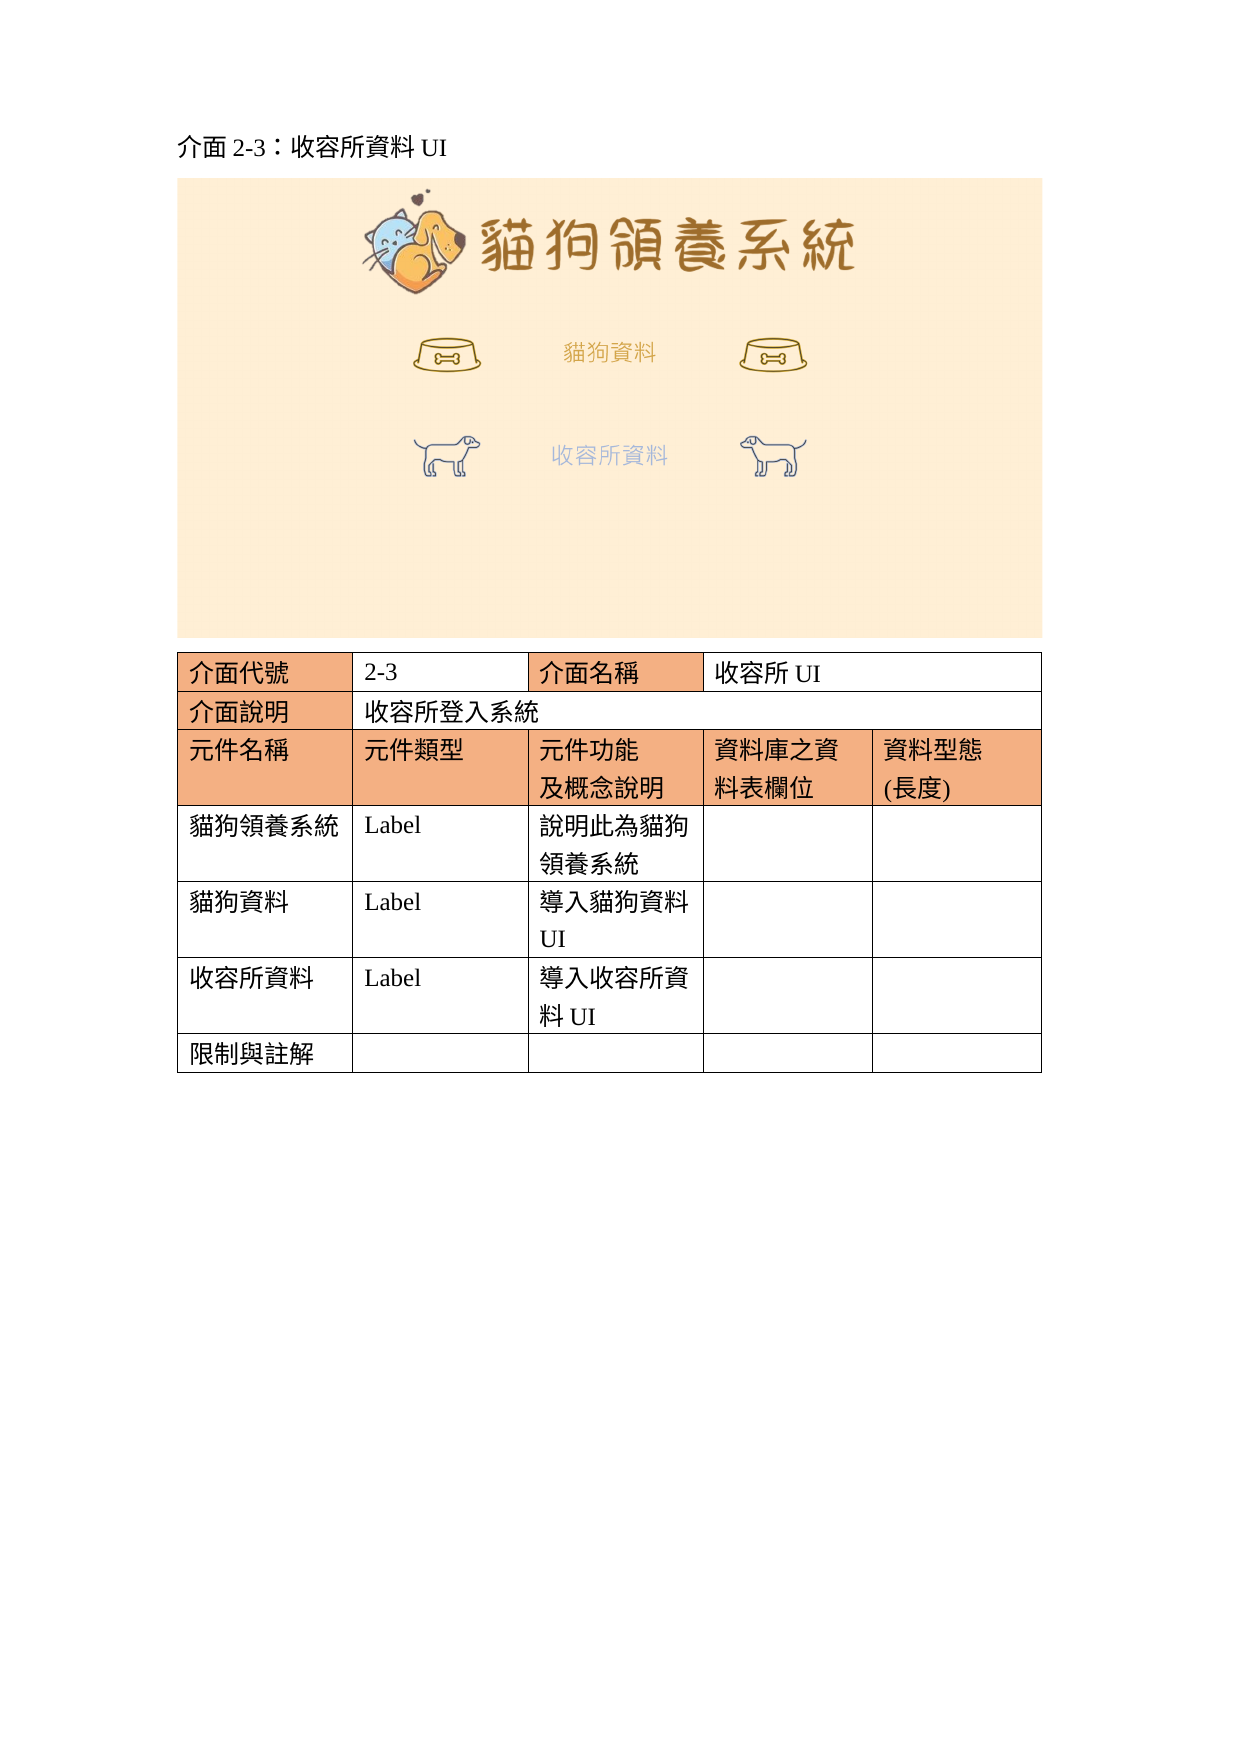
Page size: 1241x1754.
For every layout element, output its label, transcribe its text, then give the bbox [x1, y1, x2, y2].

table_cell [873, 1034, 1041, 1072]
table_cell 導入收容所資料UI [529, 958, 703, 1033]
picture [177, 178, 1043, 638]
table_cell [873, 806, 1041, 881]
table_cell 介面說明 [178, 692, 352, 729]
table_header 2-3 [353, 653, 528, 691]
table_cell 說明此為貓狗領養系統 [529, 806, 703, 881]
table_cell 元件類型 [353, 730, 528, 805]
table_cell [873, 882, 1041, 957]
table_cell 元件名稱 [178, 730, 352, 805]
table_cell [529, 1034, 703, 1072]
table_cell 資料庫之資料表欄位 [704, 730, 872, 805]
table_cell 貓狗領養系統 [178, 806, 352, 881]
table_header 介面代號 [178, 653, 352, 691]
table_header 介面名稱 [529, 653, 703, 691]
text 介面2-3：收容所資料UI [177, 127, 1063, 164]
table_cell 收容所登入系統 [353, 692, 1041, 729]
table_cell 貓狗資料 [178, 882, 352, 957]
table_cell [704, 806, 872, 881]
table_cell 導入貓狗資料UI [529, 882, 703, 957]
table_cell [704, 882, 872, 957]
table_cell [353, 1034, 528, 1072]
table_cell 限制與註解 [178, 1034, 352, 1072]
table_cell 元件功能 及概念說明 [529, 730, 703, 805]
table_header 收容所UI [704, 653, 1041, 691]
table_cell Label [353, 958, 528, 1033]
table_cell [704, 1034, 872, 1072]
table_cell Label [353, 882, 528, 957]
table_cell 收容所資料 [178, 958, 352, 1033]
table_cell [704, 958, 872, 1033]
table_cell [873, 958, 1041, 1033]
table_cell Label [353, 806, 528, 881]
table_cell 資料型態 (長度) [873, 730, 1041, 805]
